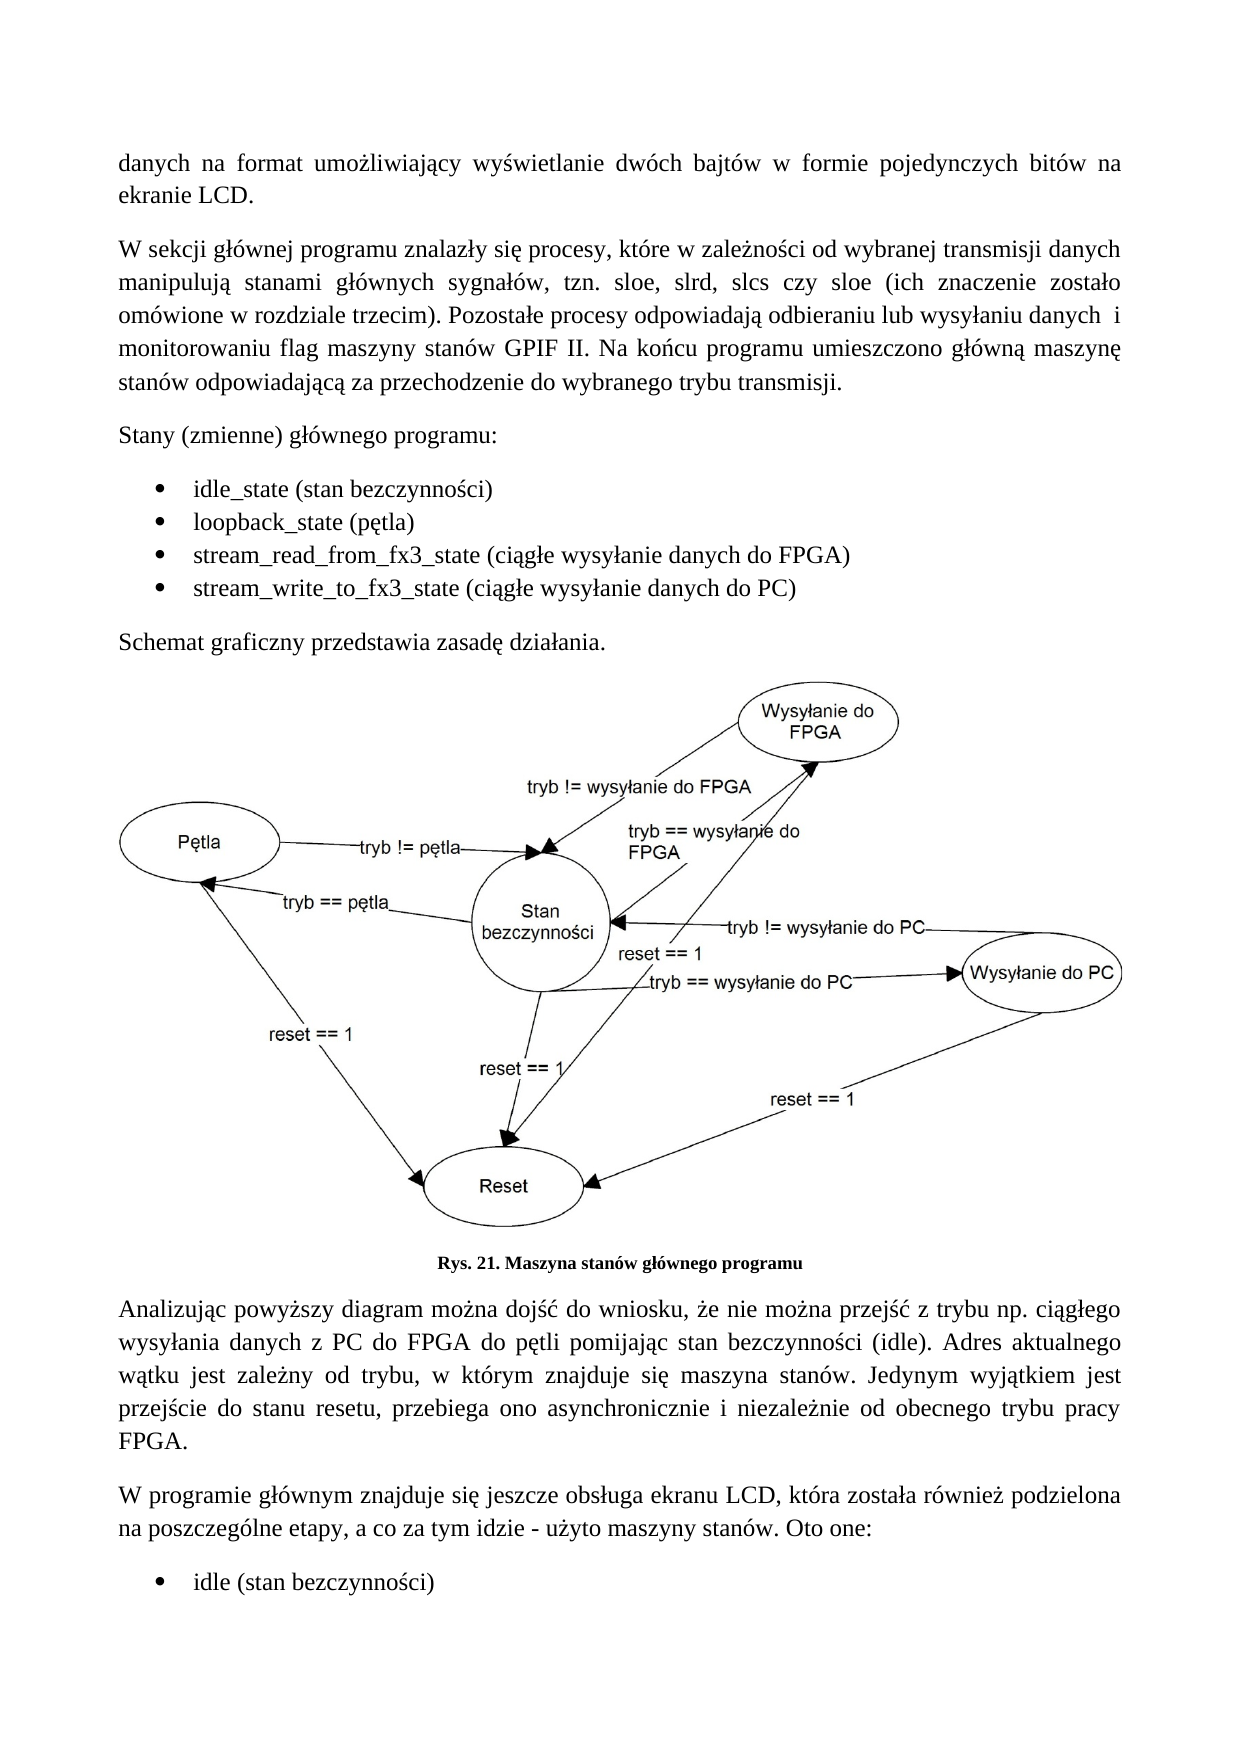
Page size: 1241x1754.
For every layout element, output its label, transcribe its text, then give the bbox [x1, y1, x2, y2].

text Schemat graficzny przedstawia zasadę działania. [118, 627, 1122, 656]
list stream_read_from_fx3_state (ciągłe wysyłanie danych do FPGA) [156, 540, 1122, 569]
list idle_state (stan bezczynności) [156, 474, 1122, 503]
list loopback_state (pętla) [156, 507, 1122, 536]
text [118, 148, 1122, 209]
text W sekcji głównej programu znalazły się procesy, które w zależności od wybranej transmisji danych manipulują stanami głównych sygnałów, tzn. sloe, slrd, slcs czy sloe (ich znaczenie zostało omówione w rozdziale trzecim). Pozostałe procesy odpowiadają odbieraniu lub wysyłaniu danych i monitorowaniu flag maszyny stanów GPIF II. Na końcu programu umieszczono główną maszynę stanów odpowiadającą za przechodzenie do wybranego trybu transmisji. [118, 234, 1122, 395]
list idle (stan bezczynności) [156, 1567, 1122, 1596]
text Stany (zmienne) głównego programu: [118, 420, 1122, 449]
text W programie głównym znajduje się jeszcze obsługa ekranu LCD, która została również podzielona na poszczególne etapy, a co za tym idzie - użyto maszyny stanów. Oto one: [118, 1480, 1122, 1542]
text Analizując powyższy diagram można dojść do wniosku, że nie można przejść z trybu np. ciągłego wysyłania danych z PC do FPGA do pętli pomijając stan bezczynności (idle). Adres aktualnego wątku jest zależny od trybu, w którym znajduje się maszyna stanów. Jedynym wyjątkiem jest przejście do stanu resetu, przebiega ono asynchronicznie i niezależnie od obecnego trybu pracy FPGA. [118, 1294, 1122, 1455]
list stream_write_to_fx3_state (ciągłe wysyłanie danych do PC) [156, 573, 1122, 602]
picture [118, 681, 1123, 1227]
text Rys. 21. Maszyna stanów głównego programu [118, 1252, 1122, 1273]
